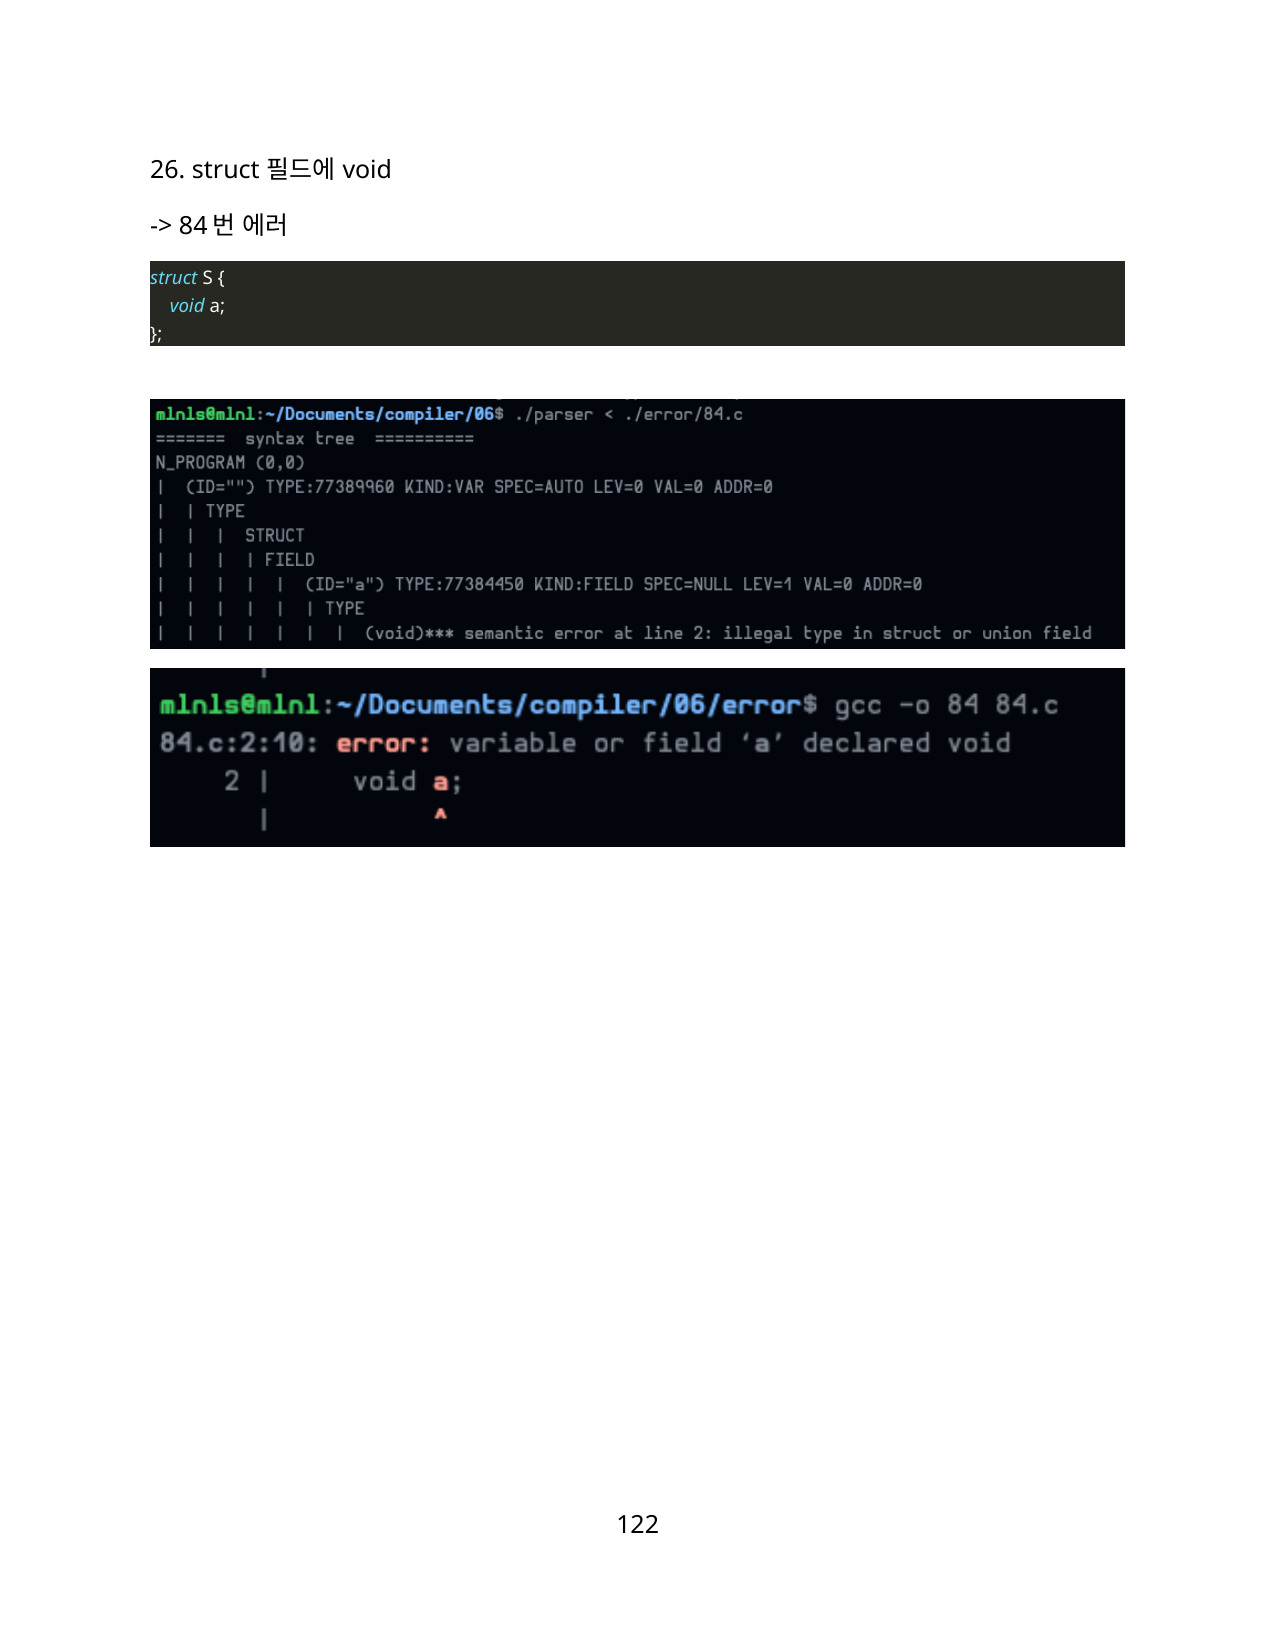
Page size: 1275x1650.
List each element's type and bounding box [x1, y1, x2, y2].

picture [150, 668, 1125, 847]
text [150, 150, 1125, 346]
picture [150, 399, 1125, 649]
